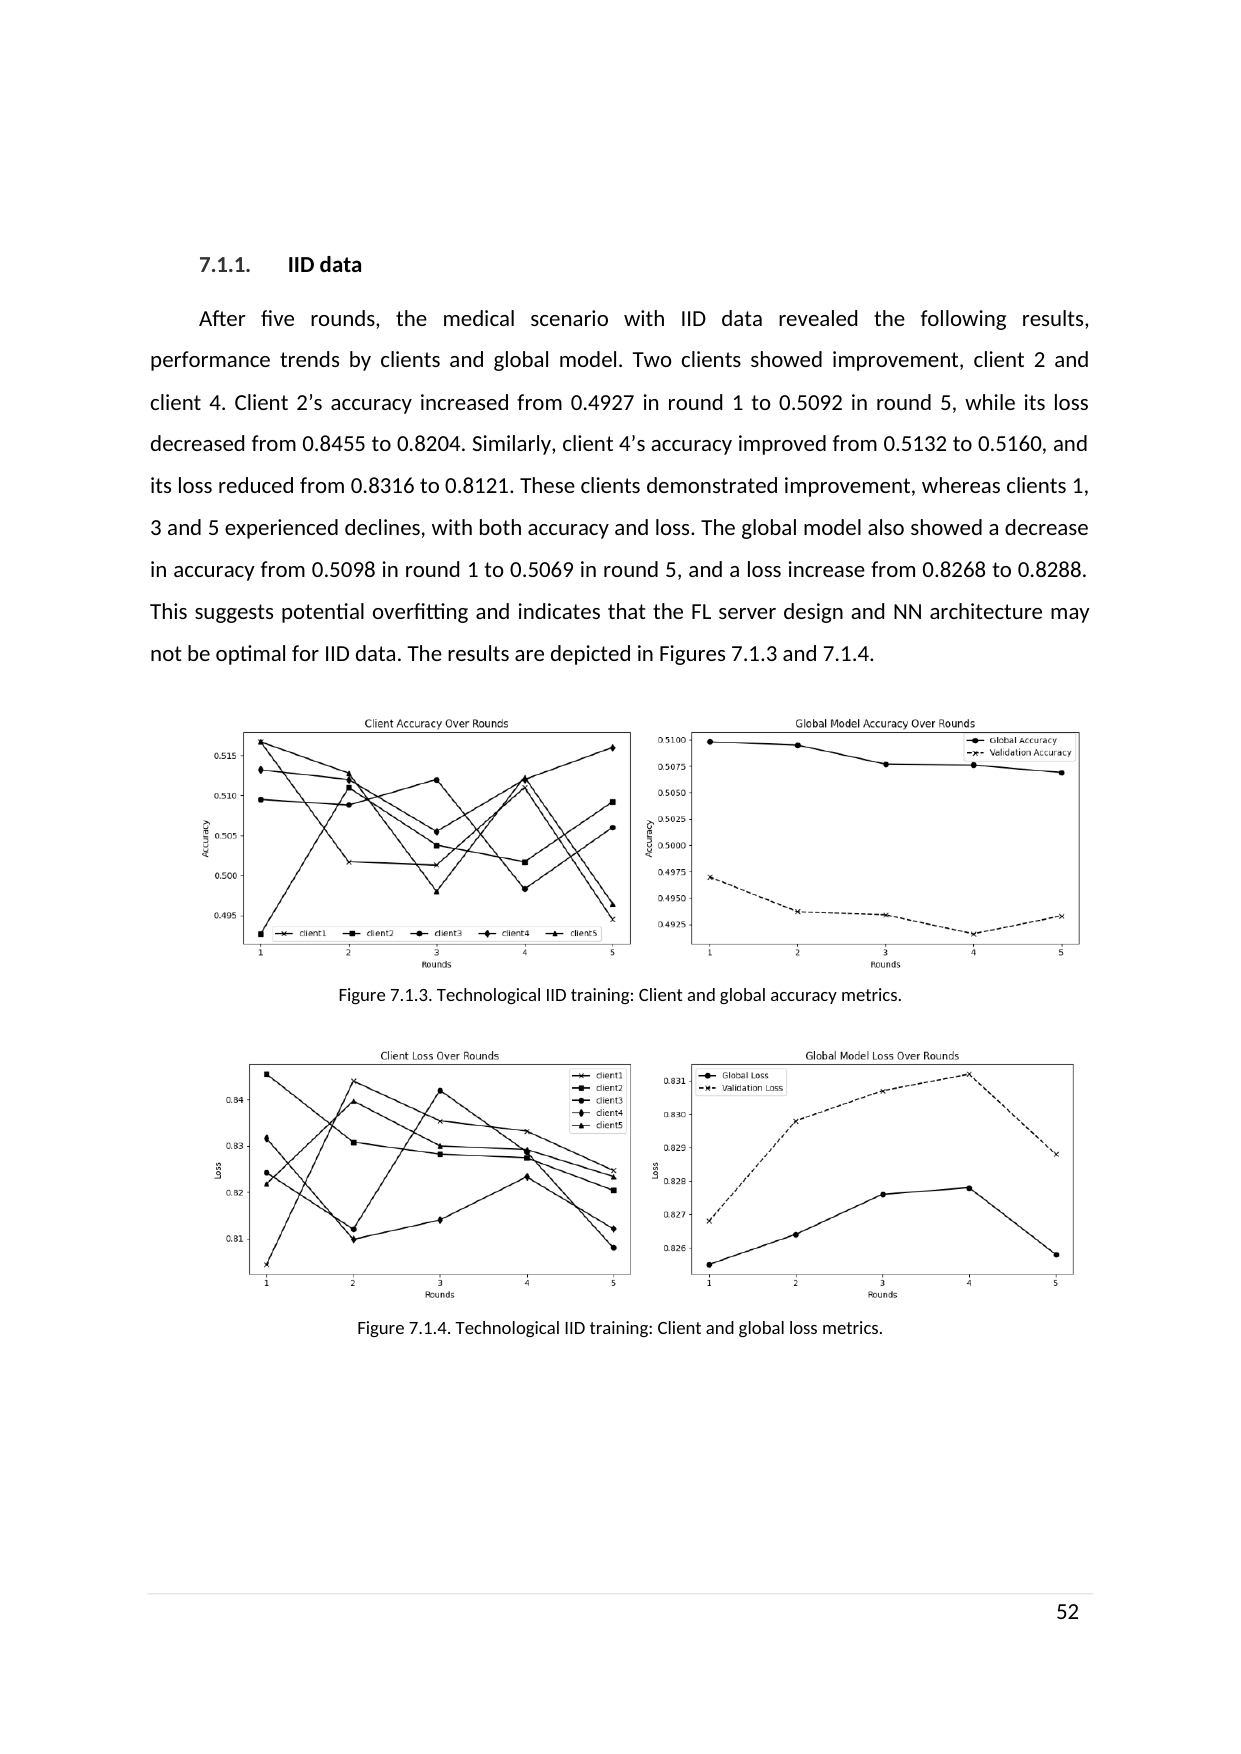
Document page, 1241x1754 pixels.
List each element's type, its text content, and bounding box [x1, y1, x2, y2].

picture [209, 1042, 1081, 1305]
text After five rounds, the medical scenario with IID data revealed the following results, performance trends by clients and global model. Two clients showed improvement, client 2 and client 4. Client 2’s accuracy increased from 0.4927 in round 1 to 0.5092 in round 5, while its loss decreased from 0.8455 to 0.8204. Similarly, client 4’s accuracy improved from 0.5132 to 0.5160, and its loss reduced from 0.8316 to 0.8121. These clients demonstrated improvement, whereas clients 1, 3 and 5 experienced declines, with both accuracy and loss. The global model also showed a decrease in accuracy from 0.5098 in round 1 to 0.5069 in round 5, and a loss increase from 0.8268 to 0.8288. This suggests potential overfitting and indicates that the FL server design and NN architecture may not be optimal for IID data. The results are depicted in Figures 7.1.3 and 7.1.4. [150, 304, 1091, 667]
picture [199, 706, 1091, 972]
subtitle IID data [199, 251, 1126, 279]
